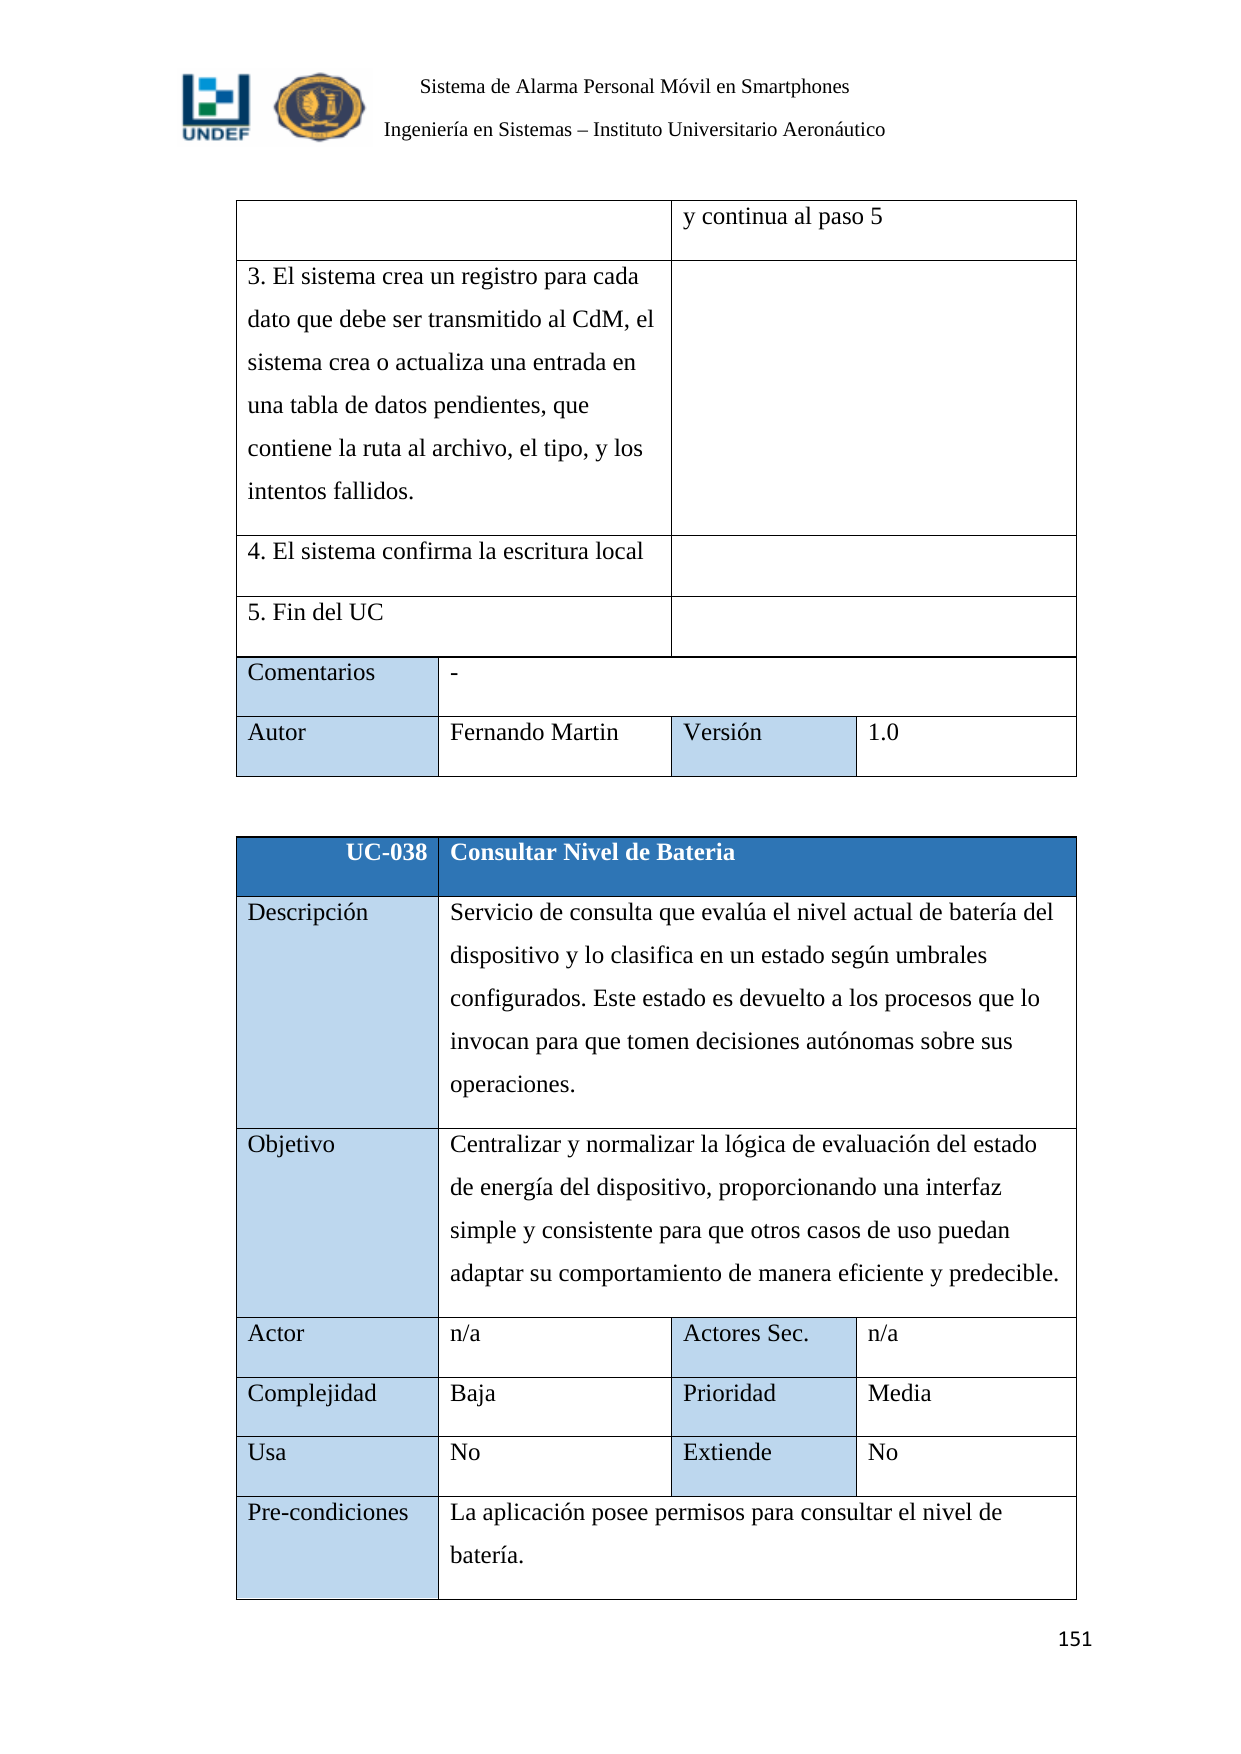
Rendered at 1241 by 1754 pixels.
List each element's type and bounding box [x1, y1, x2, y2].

picture [177, 68, 373, 147]
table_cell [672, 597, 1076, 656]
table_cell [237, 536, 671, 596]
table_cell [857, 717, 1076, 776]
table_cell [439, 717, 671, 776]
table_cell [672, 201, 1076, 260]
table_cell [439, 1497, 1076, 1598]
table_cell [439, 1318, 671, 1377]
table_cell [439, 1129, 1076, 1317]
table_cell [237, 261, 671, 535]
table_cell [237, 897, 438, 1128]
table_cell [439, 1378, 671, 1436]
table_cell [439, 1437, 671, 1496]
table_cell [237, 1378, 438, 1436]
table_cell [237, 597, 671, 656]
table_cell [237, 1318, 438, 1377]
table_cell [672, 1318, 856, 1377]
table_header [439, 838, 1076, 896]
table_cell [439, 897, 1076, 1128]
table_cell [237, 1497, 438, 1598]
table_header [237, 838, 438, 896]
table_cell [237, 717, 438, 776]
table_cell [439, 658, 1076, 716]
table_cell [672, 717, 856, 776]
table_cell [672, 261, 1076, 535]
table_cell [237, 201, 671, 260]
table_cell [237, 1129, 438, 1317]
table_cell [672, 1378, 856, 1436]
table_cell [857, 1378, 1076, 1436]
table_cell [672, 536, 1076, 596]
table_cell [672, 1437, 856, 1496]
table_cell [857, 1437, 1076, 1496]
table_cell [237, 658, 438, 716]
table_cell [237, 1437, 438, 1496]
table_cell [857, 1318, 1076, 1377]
